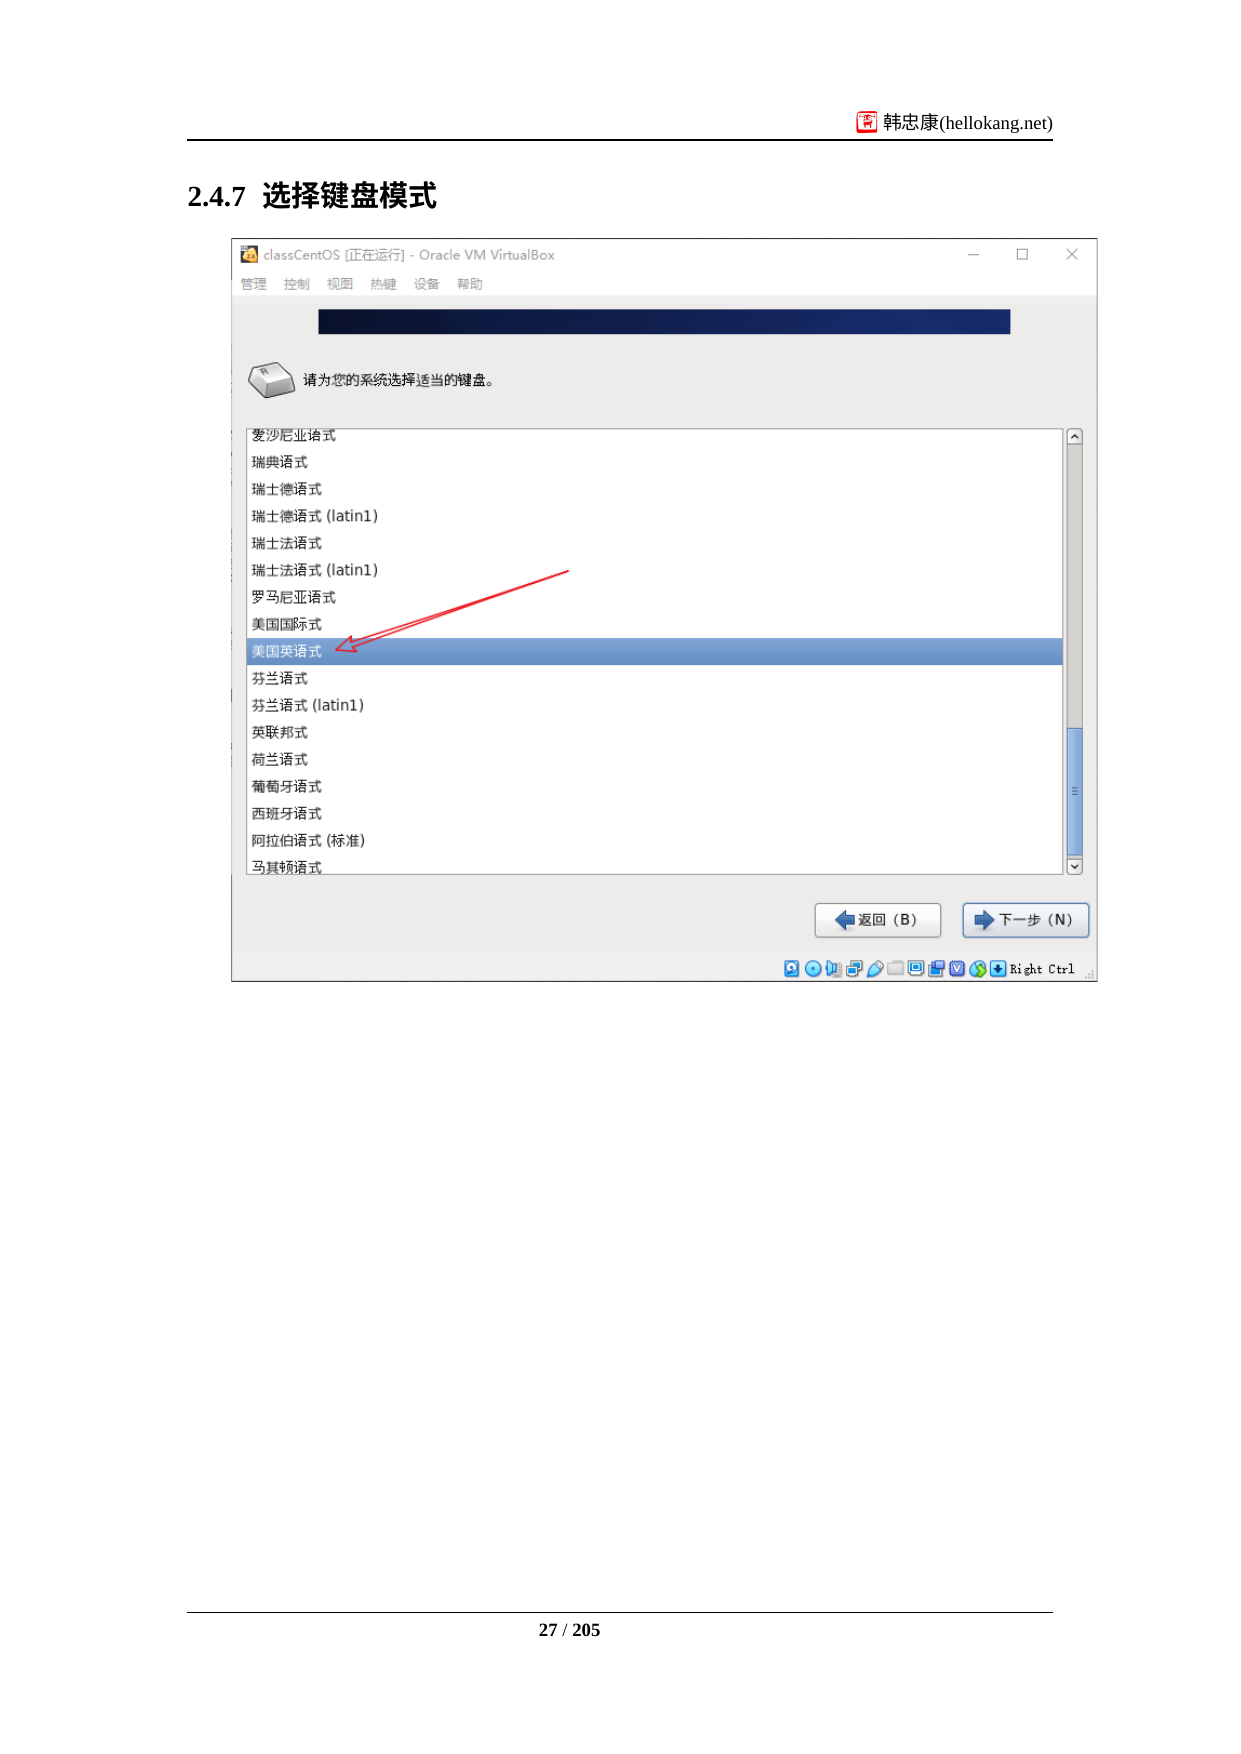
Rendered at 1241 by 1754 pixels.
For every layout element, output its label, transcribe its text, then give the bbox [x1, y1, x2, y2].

picture [231, 238, 1098, 982]
subtitle 选择键盘模式 [187, 161, 1053, 226]
picture [856, 111, 878, 133]
